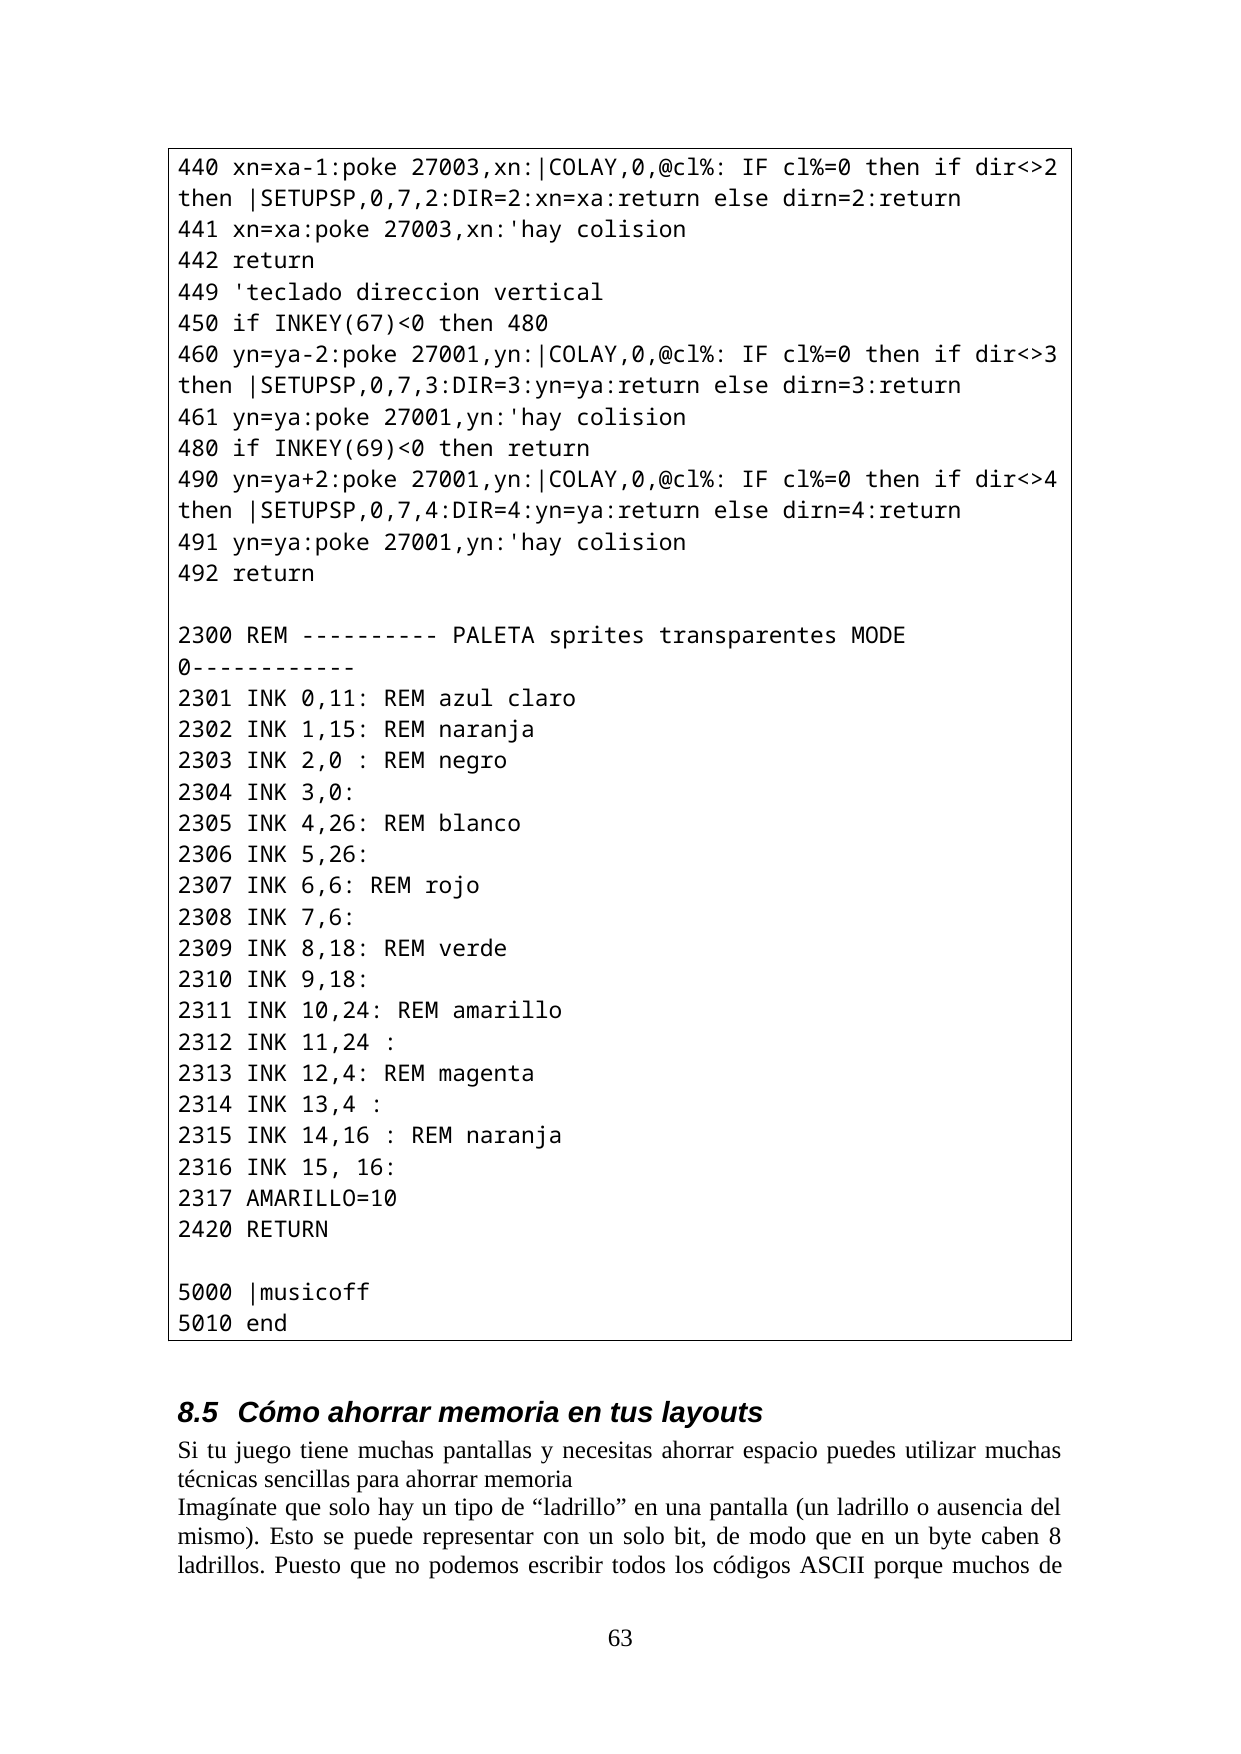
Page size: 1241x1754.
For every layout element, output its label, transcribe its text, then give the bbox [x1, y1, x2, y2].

text 2311 INK 10,24: REM amarillo [177, 994, 1063, 1026]
text 2307 INK 6,6: REM rojo [177, 869, 1063, 901]
text 2301 INK 0,11: REM azul claro [177, 682, 1063, 713]
text 2308 INK 7,6: [177, 901, 1063, 932]
text 442 return [177, 244, 1063, 276]
text 2317 AMARILLO=10 [177, 1182, 1063, 1213]
text Si tu juego tiene muchas pantallas y necesitas ahorrar espacio puedes utilizar muchas técnicas sencillas para ahorrar memoria [177, 1435, 1063, 1492]
text 2303 INK 2,0 : REM negro [177, 744, 1063, 776]
text 2316 INK 15, 16: [177, 1151, 1063, 1182]
text 2315 INK 14,16 : REM naranja [177, 1119, 1063, 1151]
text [177, 1492, 1063, 1579]
text 2314 INK 13,4 : [177, 1088, 1063, 1119]
text 490 yn=ya+2:poke 27001,yn:|COLAY,0,@cl%: IF cl%=0 then if dir<>4 then |SETUPSP,0,7,4:DIR=4:yn=ya:return else dirn=4:return [177, 463, 1063, 526]
text 2304 INK 3,0: [177, 776, 1063, 807]
text 2310 INK 9,18: [177, 963, 1063, 994]
text 2305 INK 4,26: REM blanco [177, 807, 1063, 838]
text 2300 REM ---------- PALETA sprites transparentes MODE 0------------ [177, 619, 1063, 682]
text 5000 |musicoff [177, 1276, 1063, 1304]
text 2306 INK 5,26: [177, 838, 1063, 869]
text 2309 INK 8,18: REM verde [177, 932, 1063, 963]
text 2313 INK 12,4: REM magenta [177, 1057, 1063, 1088]
subtitle Cómo ahorrar memoria en tus layouts [177, 1395, 1063, 1429]
text 460 yn=ya-2:poke 27001,yn:|COLAY,0,@cl%: IF cl%=0 then if dir<>3 then |SETUPSP,0,7,3:DIR=3:yn=ya:return else dirn=3:return [177, 338, 1063, 401]
text 5010 end [169, 1304, 1071, 1340]
text 461 yn=ya:poke 27001,yn:'hay colision [177, 401, 1063, 432]
text 441 xn=xa:poke 27003,xn:'hay colision [177, 213, 1063, 244]
text 492 return [177, 557, 1063, 588]
text 2302 INK 1,15: REM naranja [177, 713, 1063, 744]
text 2312 INK 11,24 : [177, 1026, 1063, 1057]
text 480 if INKEY(69)<0 then return [177, 432, 1063, 463]
text 491 yn=ya:poke 27001,yn:'hay colision [177, 526, 1063, 557]
text 450 if INKEY(67)<0 then 480 [177, 307, 1063, 338]
text 2420 RETURN [177, 1213, 1063, 1244]
text 449 'teclado direccion vertical [177, 276, 1063, 307]
text 440 xn=xa-1:poke 27003,xn:|COLAY,0,@cl%: IF cl%=0 then if dir<>2 then |SETUPSP,0,7,2:DIR=2:xn=xa:return else dirn=2:return [169, 149, 1071, 213]
